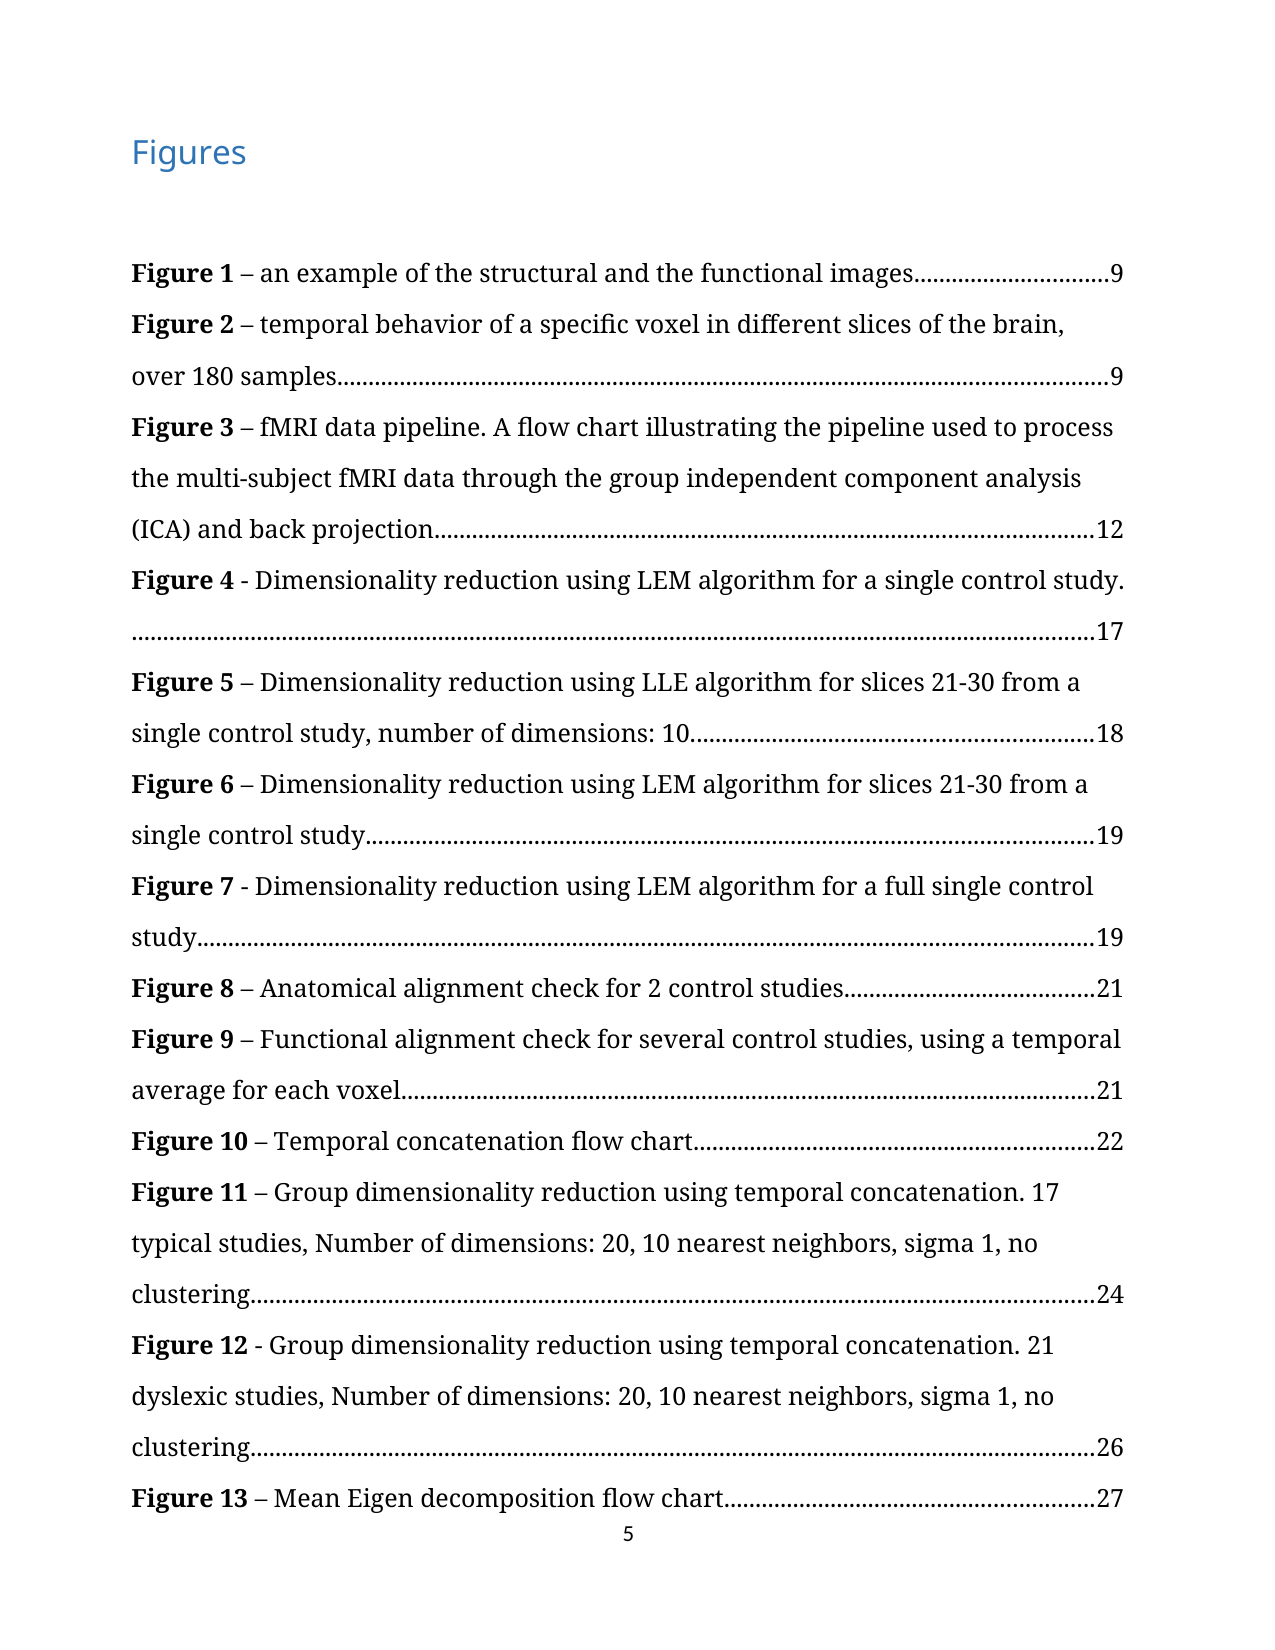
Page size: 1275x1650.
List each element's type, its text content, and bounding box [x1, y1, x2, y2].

text Figure 11 – Group dimensionality reduction using temporal concatenation. 17 typical studies, Number of dimensions: 20, 10 nearest neighbors, sigma 1, no clustering. 24 [131, 1175, 1125, 1311]
text Figure 1 – an example of the structural and the functional images 9 [131, 256, 1125, 290]
text Figure 5 – Dimensionality reduction using LLE algorithm for slices 21-30 from a single control study, number of dimensions: 10. 18 [131, 664, 1125, 749]
text Figure 8 – Anatomical alignment check for 2 control studies 21 [131, 971, 1125, 1005]
text Figure 6 – Dimensionality reduction using LEM algorithm for slices 21-30 from a single control study. 19 [131, 766, 1125, 852]
subtitle Figures [131, 128, 1125, 174]
text Figure 7 - Dimensionality reduction using LEM algorithm for a full single control study. 19 [131, 868, 1125, 954]
text Figure 3 – fMRI data pipeline. A flow chart illustrating the pipeline used to process the multi-subject fMRI data through the group independent component analysis (ICA) and back projection 12 [131, 409, 1125, 545]
text Figure 9 – Functional alignment check for several control studies, using a temporal average for each voxel. 21 [131, 1022, 1125, 1107]
text Figure 4 - Dimensionality reduction using LEM algorithm for a single control study. 17 [131, 562, 1125, 647]
text Figure 2 – temporal behavior of a specific voxel in different slices of the brain, over 180 samples 9 [131, 307, 1125, 392]
text Figure 13 – Mean Eigen decomposition flow chart 27 [131, 1481, 1125, 1515]
text Figure 12 - Group dimensionality reduction using temporal concatenation. 21 dyslexic studies, Number of dimensions: 20, 10 nearest neighbors, sigma 1, no clustering. 26 [131, 1328, 1125, 1464]
text Figure 10 – Temporal concatenation flow chart 22 [131, 1124, 1125, 1158]
